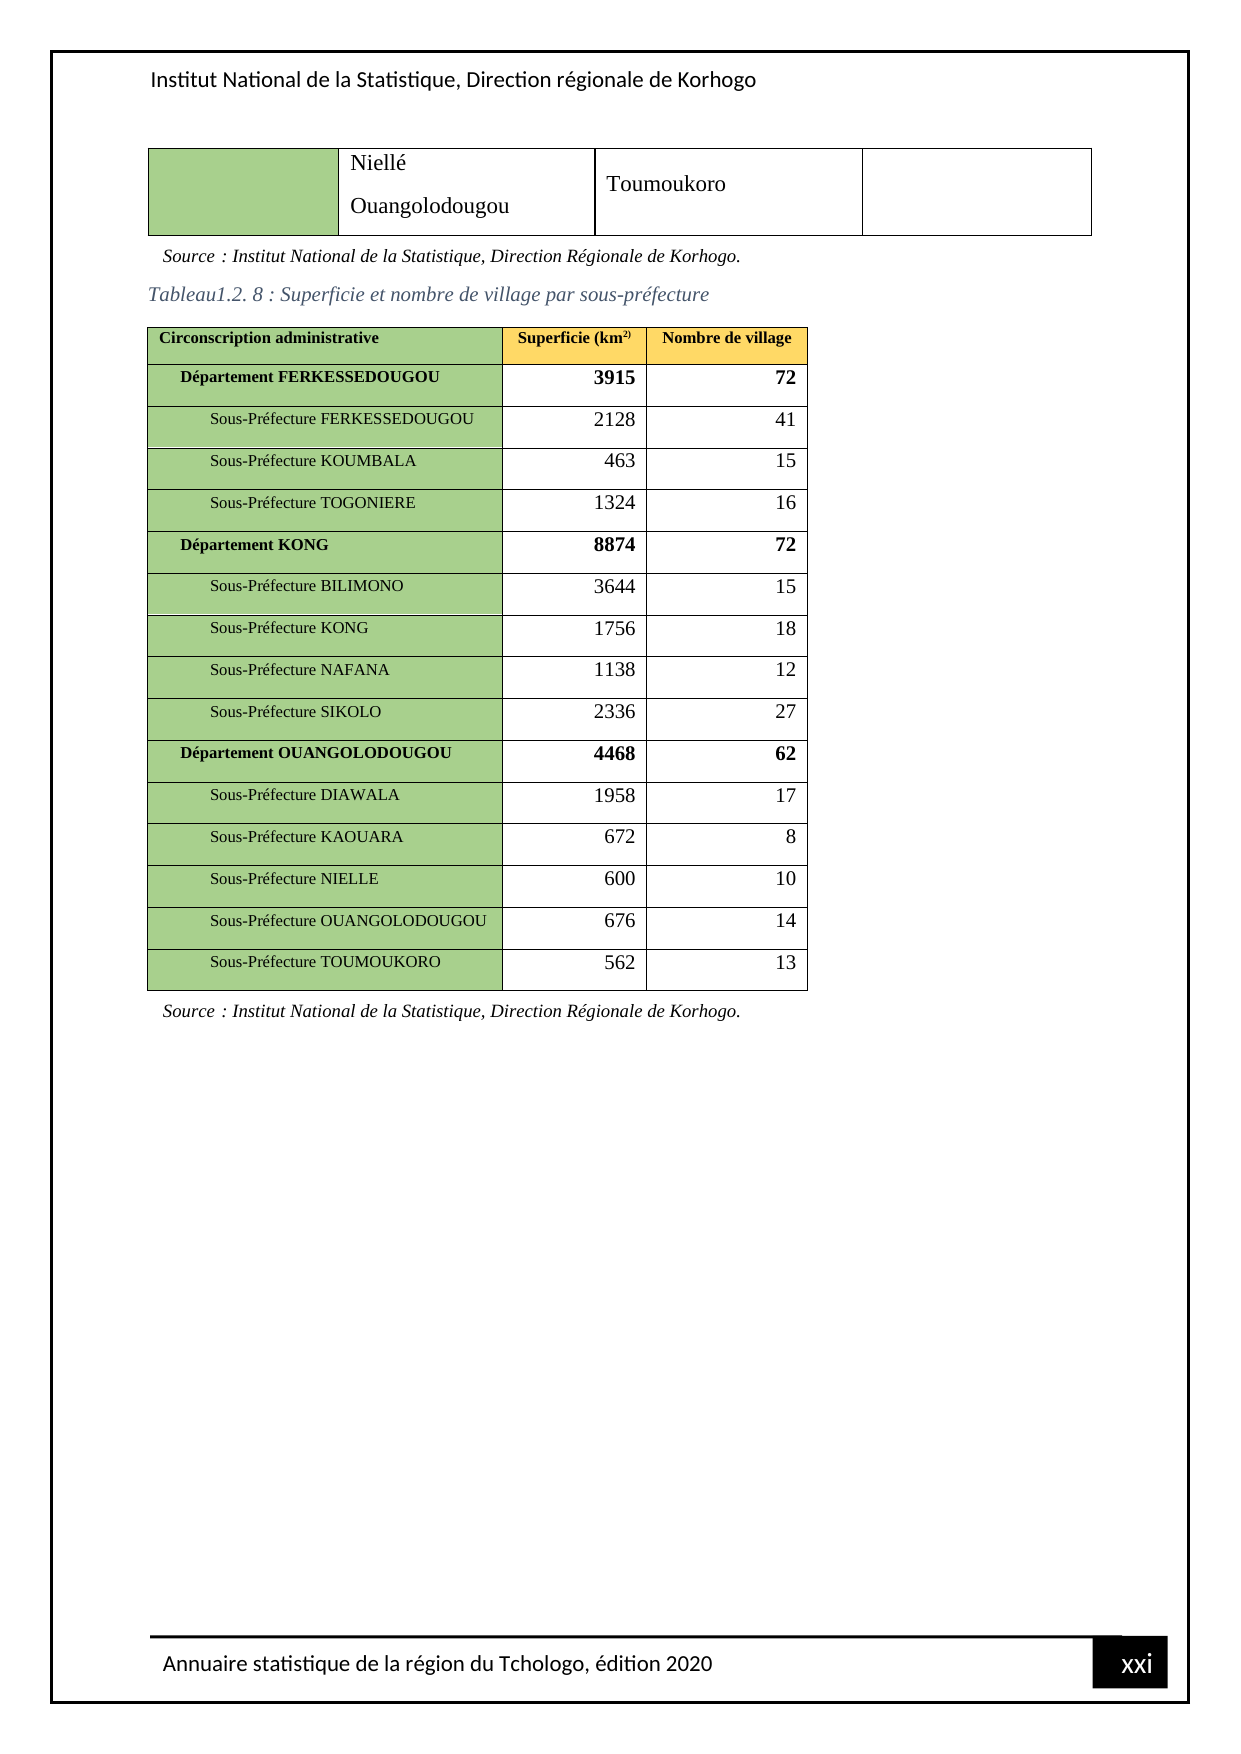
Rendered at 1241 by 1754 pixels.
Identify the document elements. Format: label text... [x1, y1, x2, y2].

table_cell 17 [647, 783, 807, 823]
table_cell 1756 [503, 616, 646, 656]
table_cell 672 [503, 824, 646, 865]
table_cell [339, 149, 594, 235]
table_cell 3915 [503, 365, 646, 406]
table_cell Sous-Préfecture TOUMOUKORO [148, 950, 502, 990]
table_cell 18 [647, 616, 807, 656]
table_cell Sous-Préfecture OUANGOLODOUGOU [148, 908, 502, 949]
table_cell Sous-Préfecture KONG [148, 616, 502, 656]
table_cell 15 [647, 574, 807, 614]
table_cell Département OUANGOLODOUGOU [148, 741, 502, 782]
table_header Superficie (km2) [503, 328, 646, 364]
table_cell 13 [647, 950, 807, 990]
table_cell Ouangolodougou [149, 149, 338, 235]
table_cell 562 [503, 950, 646, 990]
table_header Nombre de village [647, 328, 807, 364]
table_cell 27 [647, 699, 807, 740]
table_cell 1324 [503, 490, 646, 531]
table_header Circonscription administrative [148, 328, 502, 364]
text Tableau1.2. 8 : Superficie et nombre de village par sous-préfecture [148, 282, 1093, 306]
table_cell Kaoura Toumoukoro [596, 149, 862, 235]
table_cell 676 [503, 908, 646, 949]
table_cell 14 [647, 908, 807, 949]
table_cell 4468 [503, 741, 646, 782]
table_cell 463 [503, 449, 646, 489]
table_cell 2336 [503, 699, 646, 740]
table_cell 10 [647, 866, 807, 907]
table_cell 16 [647, 490, 807, 531]
table_cell Sous-Préfecture TOGONIERE [148, 490, 502, 531]
table_cell Sous-Préfecture BILIMONO [148, 574, 502, 614]
table_cell 15 [647, 449, 807, 489]
table_cell 41 [647, 407, 807, 447]
table_cell 62 [647, 741, 807, 782]
table_cell 8 [647, 824, 807, 865]
table_cell 12 [647, 657, 807, 698]
table_cell Département FERKESSEDOUGOU [148, 365, 502, 406]
table_cell Sous-Préfecture DIAWALA [148, 783, 502, 823]
table_cell 1958 [503, 783, 646, 823]
table_cell 5 [863, 149, 1091, 235]
table_cell Sous-Préfecture SIKOLO [148, 699, 502, 740]
table_cell 72 [647, 532, 807, 573]
table_cell 72 [647, 365, 807, 406]
table_cell Département KONG [148, 532, 502, 573]
table_cell 600 [503, 866, 646, 907]
table_cell 2128 [503, 407, 646, 447]
table_cell Sous-Préfecture NIELLE [148, 866, 502, 907]
table_cell 3644 [503, 574, 646, 614]
table_cell 8874 [503, 532, 646, 573]
table_cell Sous-Préfecture FERKESSEDOUGOU [148, 407, 502, 447]
table_cell Sous-Préfecture NAFANA [148, 657, 502, 698]
table_cell Sous-Préfecture KOUMBALA [148, 449, 502, 489]
table_cell 1138 [503, 657, 646, 698]
table_cell Sous-Préfecture KAOUARA [148, 824, 502, 865]
